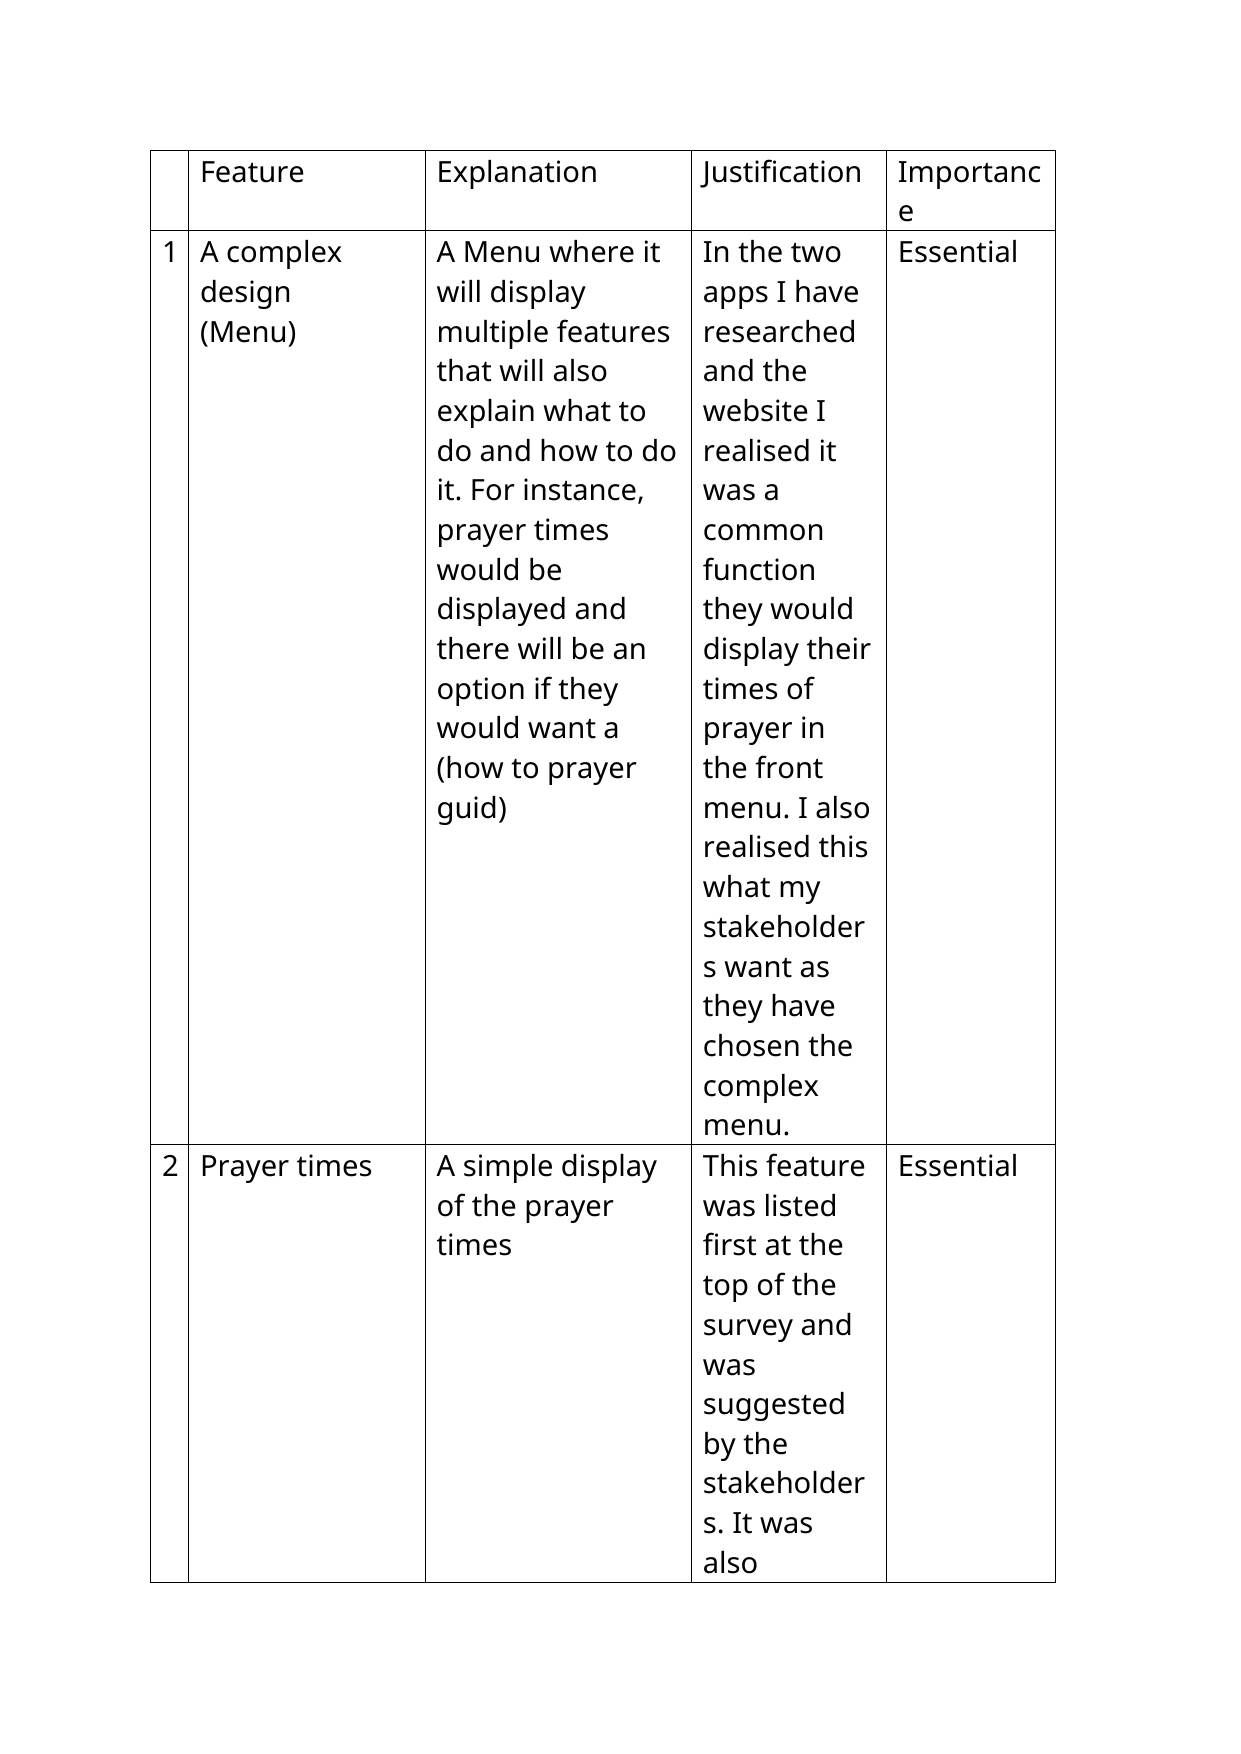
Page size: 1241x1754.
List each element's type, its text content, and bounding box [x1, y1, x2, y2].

table_cell A Menu where it will display multiple features that will also explain what to do and how to do it. For instance, prayer times would be displayed and there will be an option if they would want a (how to prayer guid) [426, 231, 691, 1144]
table_cell In the two apps I have researched and the website I realised it was a common function they would display their times of prayer in the front menu. I also realised this what my stakeholders want as they have chosen the complex menu. [692, 231, 886, 1144]
table_header Explanation [426, 151, 691, 230]
table_cell 2 [151, 1145, 188, 1582]
table_header Feature [189, 151, 425, 230]
table_cell Prayer times [189, 1145, 425, 1582]
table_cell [692, 1145, 886, 1582]
table_cell A complex design (Menu) [189, 231, 425, 1144]
table_header Justification [692, 151, 886, 230]
table_header [151, 151, 188, 230]
table_cell Essential [887, 231, 1055, 1144]
table_header Importance [887, 151, 1055, 230]
table_cell Essential [887, 1145, 1055, 1582]
table_cell 1 [151, 231, 188, 1144]
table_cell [426, 1145, 691, 1582]
